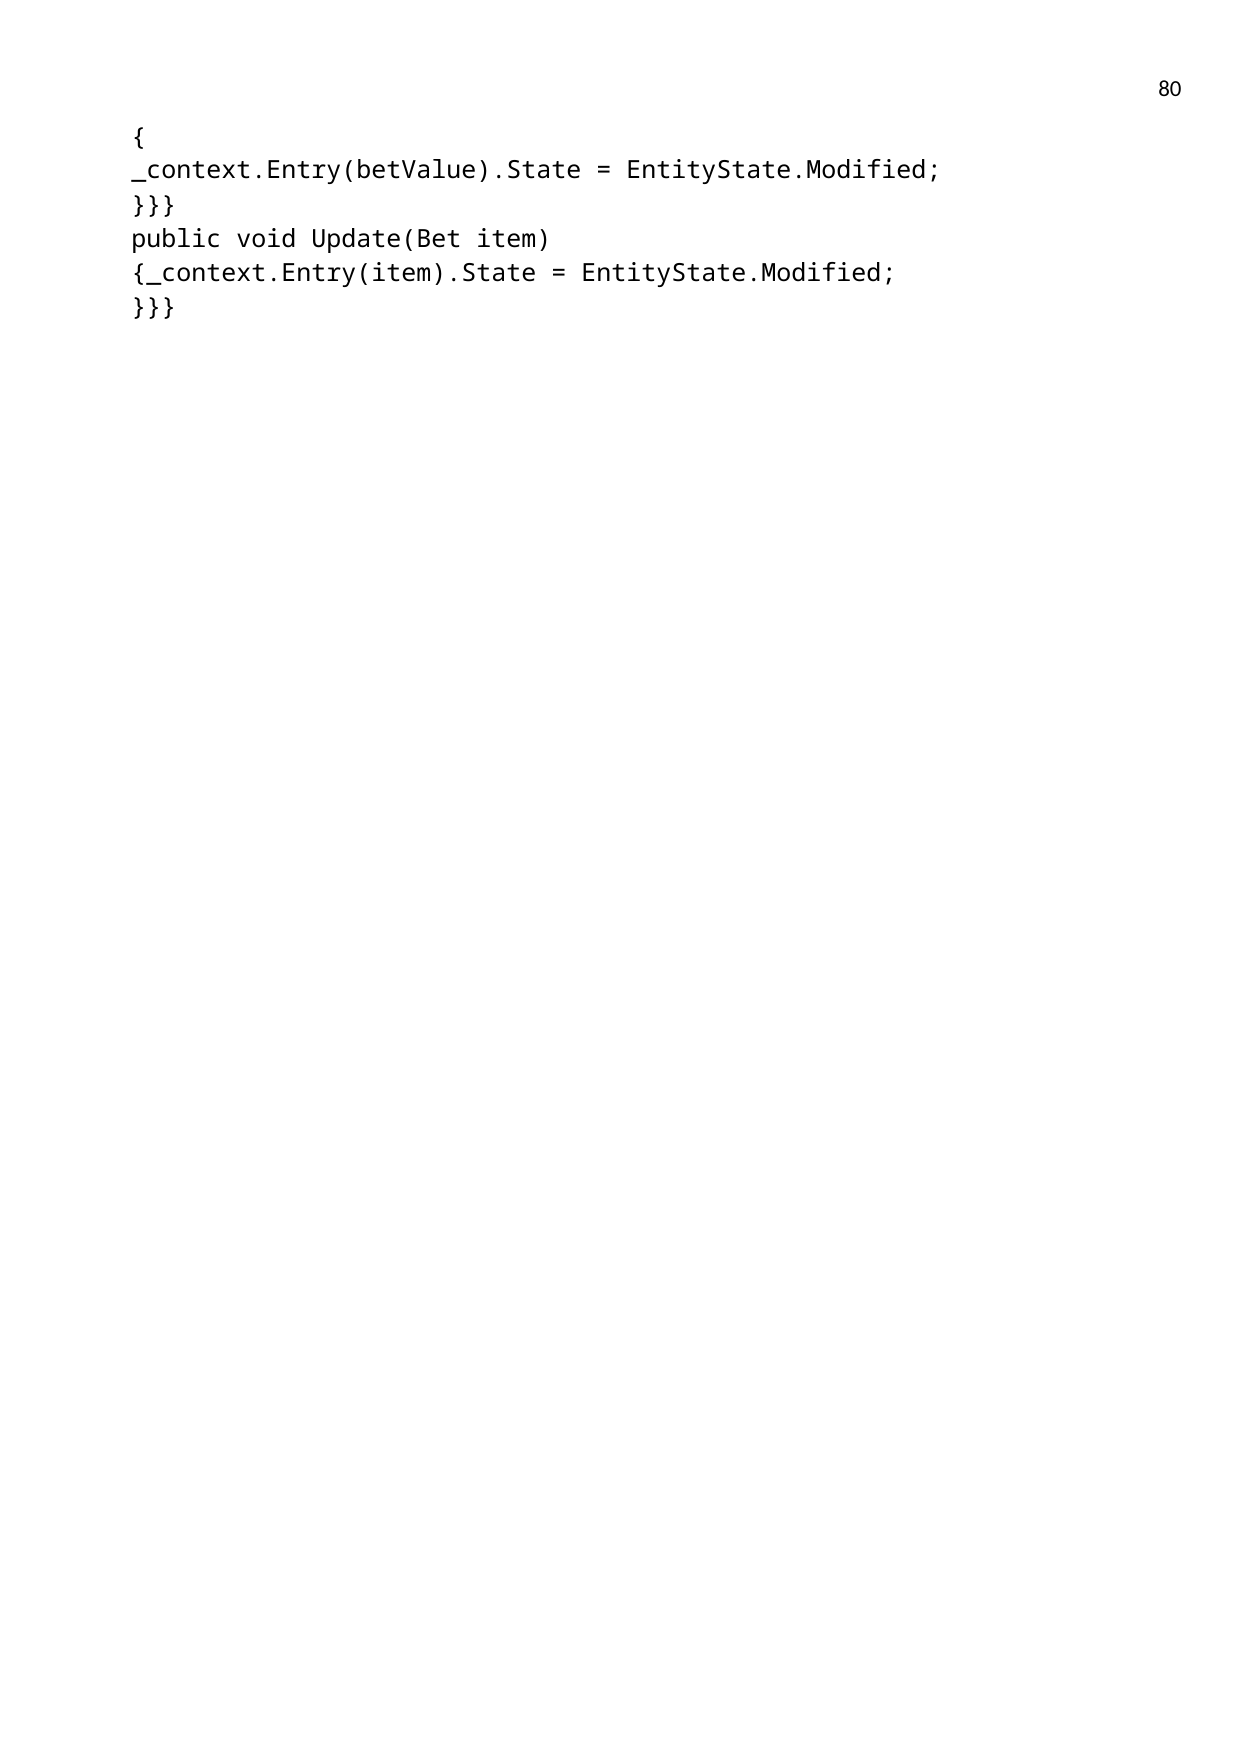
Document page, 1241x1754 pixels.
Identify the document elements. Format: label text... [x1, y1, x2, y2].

text public void Update(Bet item) [131, 220, 1181, 254]
text _context.Entry(betValue).State = EntityState.Modified; [131, 152, 1181, 186]
text }}} [131, 288, 1181, 322]
text { [131, 118, 1181, 152]
text {_context.Entry(item).State = EntityState.Modified; [131, 254, 1181, 288]
text }}} [131, 186, 1181, 220]
